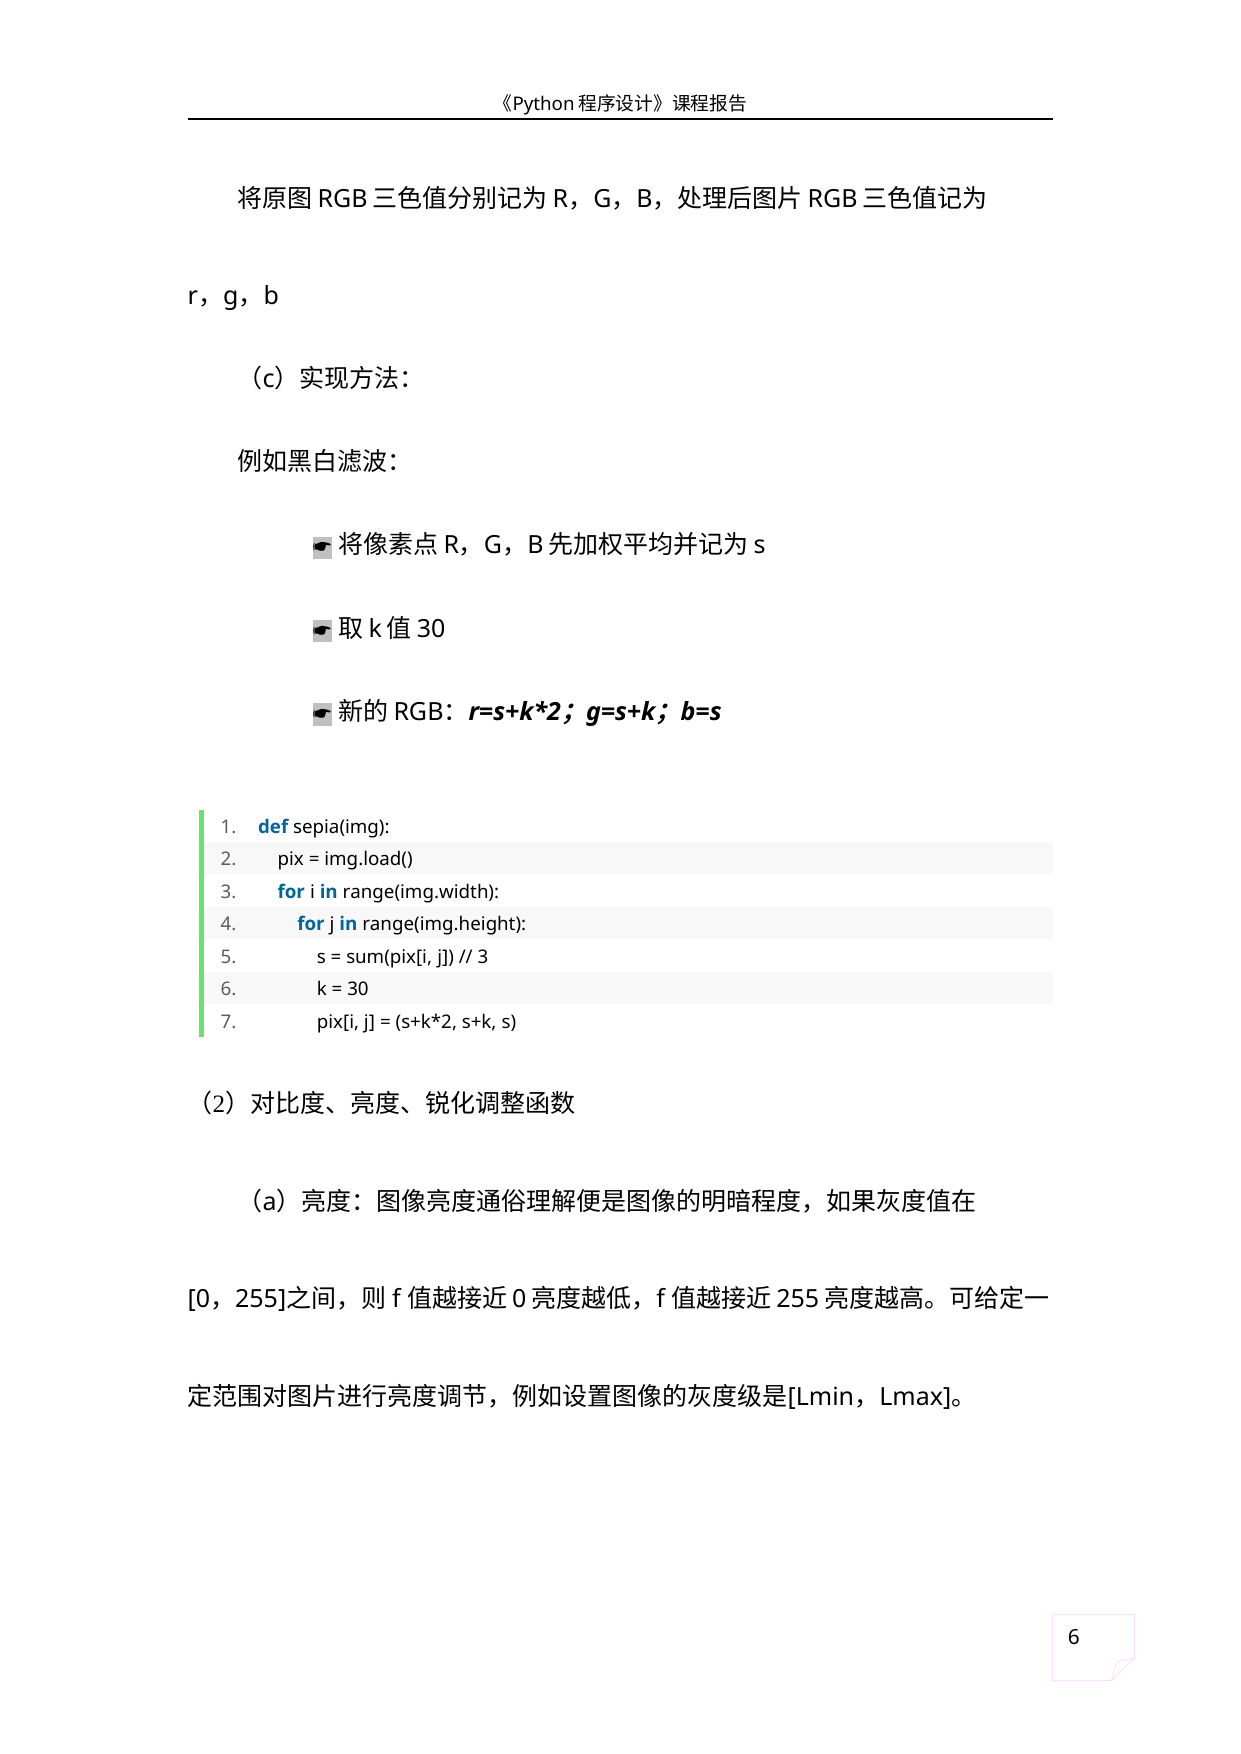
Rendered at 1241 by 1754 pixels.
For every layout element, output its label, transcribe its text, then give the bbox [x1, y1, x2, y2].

list for j in range(img.height): [204, 907, 1053, 939]
text （a）亮度：图像亮度通俗理解便是图像的明暗程度，如果灰度值在[0，255]之间，则 f 值越接近0亮度越低，f 值越接近255亮度越高。可给定一定范围对图片进行亮度调节，例如设置图像的灰度级是[Lmin，Lmax]。 [187, 1167, 1053, 1427]
text 例如黑白滤波： [187, 427, 1053, 492]
text 取k值30 [187, 594, 1053, 659]
text 新的RGB：r=s+k*2；g=s+k；b=s [187, 677, 1053, 742]
list for i in range(img.width): [204, 874, 1053, 907]
text （c）实现方法： [187, 344, 1053, 409]
list def sepia(img): [199, 809, 1053, 842]
list s = sum(pix[i, j]) // 3 [204, 939, 1053, 972]
text 将原图RGB三色值分别记为R，G，B，处理后图片RGB三色值记为r，g，b [187, 164, 1053, 326]
list pix = img.load() [204, 842, 1053, 874]
list pix[i, j] = (s+k*2, s+k, s) [204, 1004, 1053, 1037]
text （2）对比度、亮度、锐化调整函数 [187, 1069, 1053, 1134]
text 将像素点R，G，B先加权平均并记为s [312, 511, 1053, 576]
list k = 30 [204, 972, 1053, 1004]
